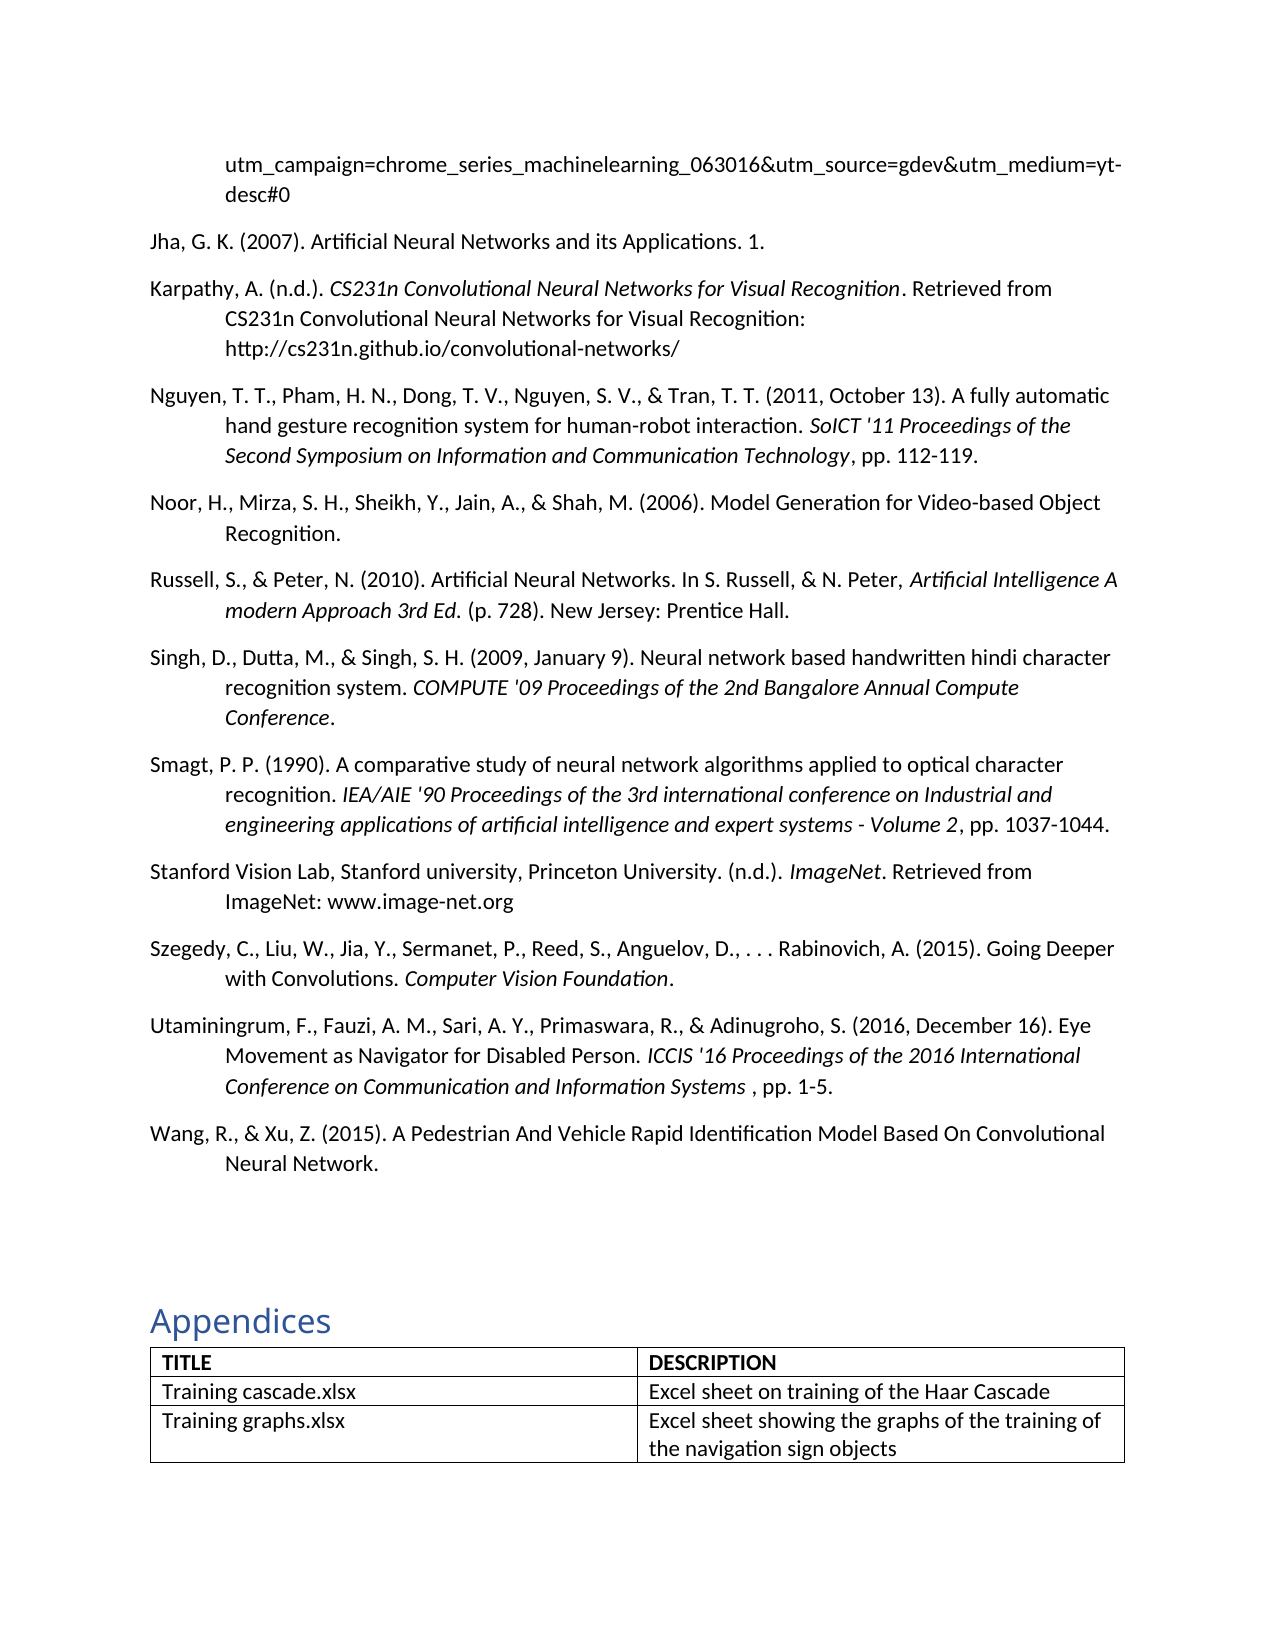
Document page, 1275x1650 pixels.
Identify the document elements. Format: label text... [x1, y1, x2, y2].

subtitle Appendices [150, 1298, 1125, 1343]
table_cell Training graphs.xlsx [151, 1406, 637, 1462]
table_cell Excel sheet on training of the Haar Cascade [638, 1377, 1124, 1405]
table_cell Excel sheet showing the graphs of the training of the navigation sign objects [638, 1406, 1124, 1462]
table_header TITLE [151, 1348, 637, 1376]
table_cell Training cascade.xlsx [151, 1377, 637, 1405]
table_header DESCRIPTION [638, 1348, 1124, 1376]
